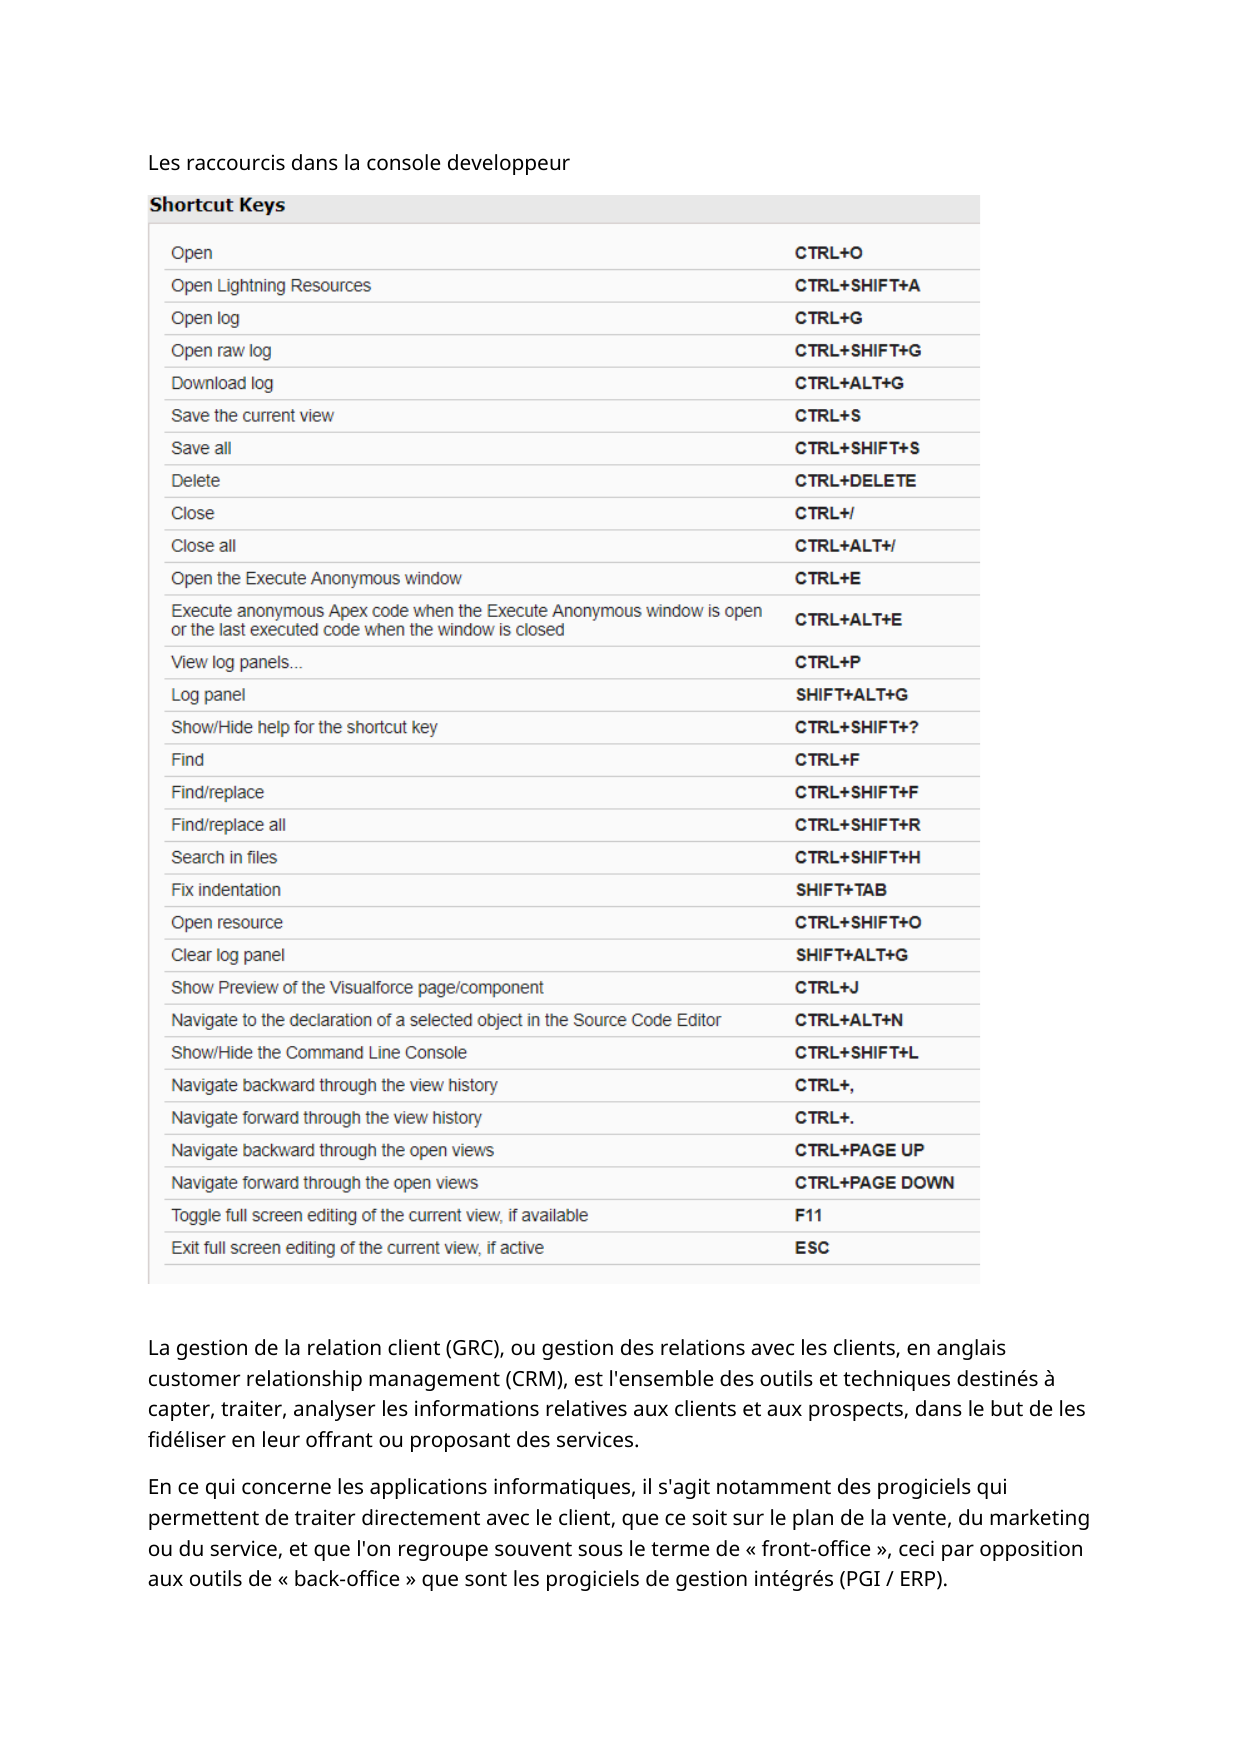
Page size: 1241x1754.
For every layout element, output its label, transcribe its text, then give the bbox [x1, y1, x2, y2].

text En ce qui concerne les applications informatiques, il s'agit notamment des progiciels qui permettent de traiter directement avec le client, que ce soit sur le plan de la vente, du marketing ou du service, et que l'on regroupe souvent sous le terme de « front-office », ceci par opposition aux outils de « back-office » que sont les progiciels de gestion intégrés (PGI / ERP). [148, 1472, 1093, 1593]
text Les raccourcis dans la console developpeur [148, 148, 1093, 176]
text La gestion de la relation client (GRC), ou gestion des relations avec les clients, en anglais customer relationship management (CRM), est l'ensemble des outils et techniques destinés à capter, traiter, analyser les informations relatives aux clients et aux prospects, dans le but de les fidéliser en leur offrant ou proposant des services. [148, 1303, 1093, 1453]
picture [147, 195, 981, 1284]
